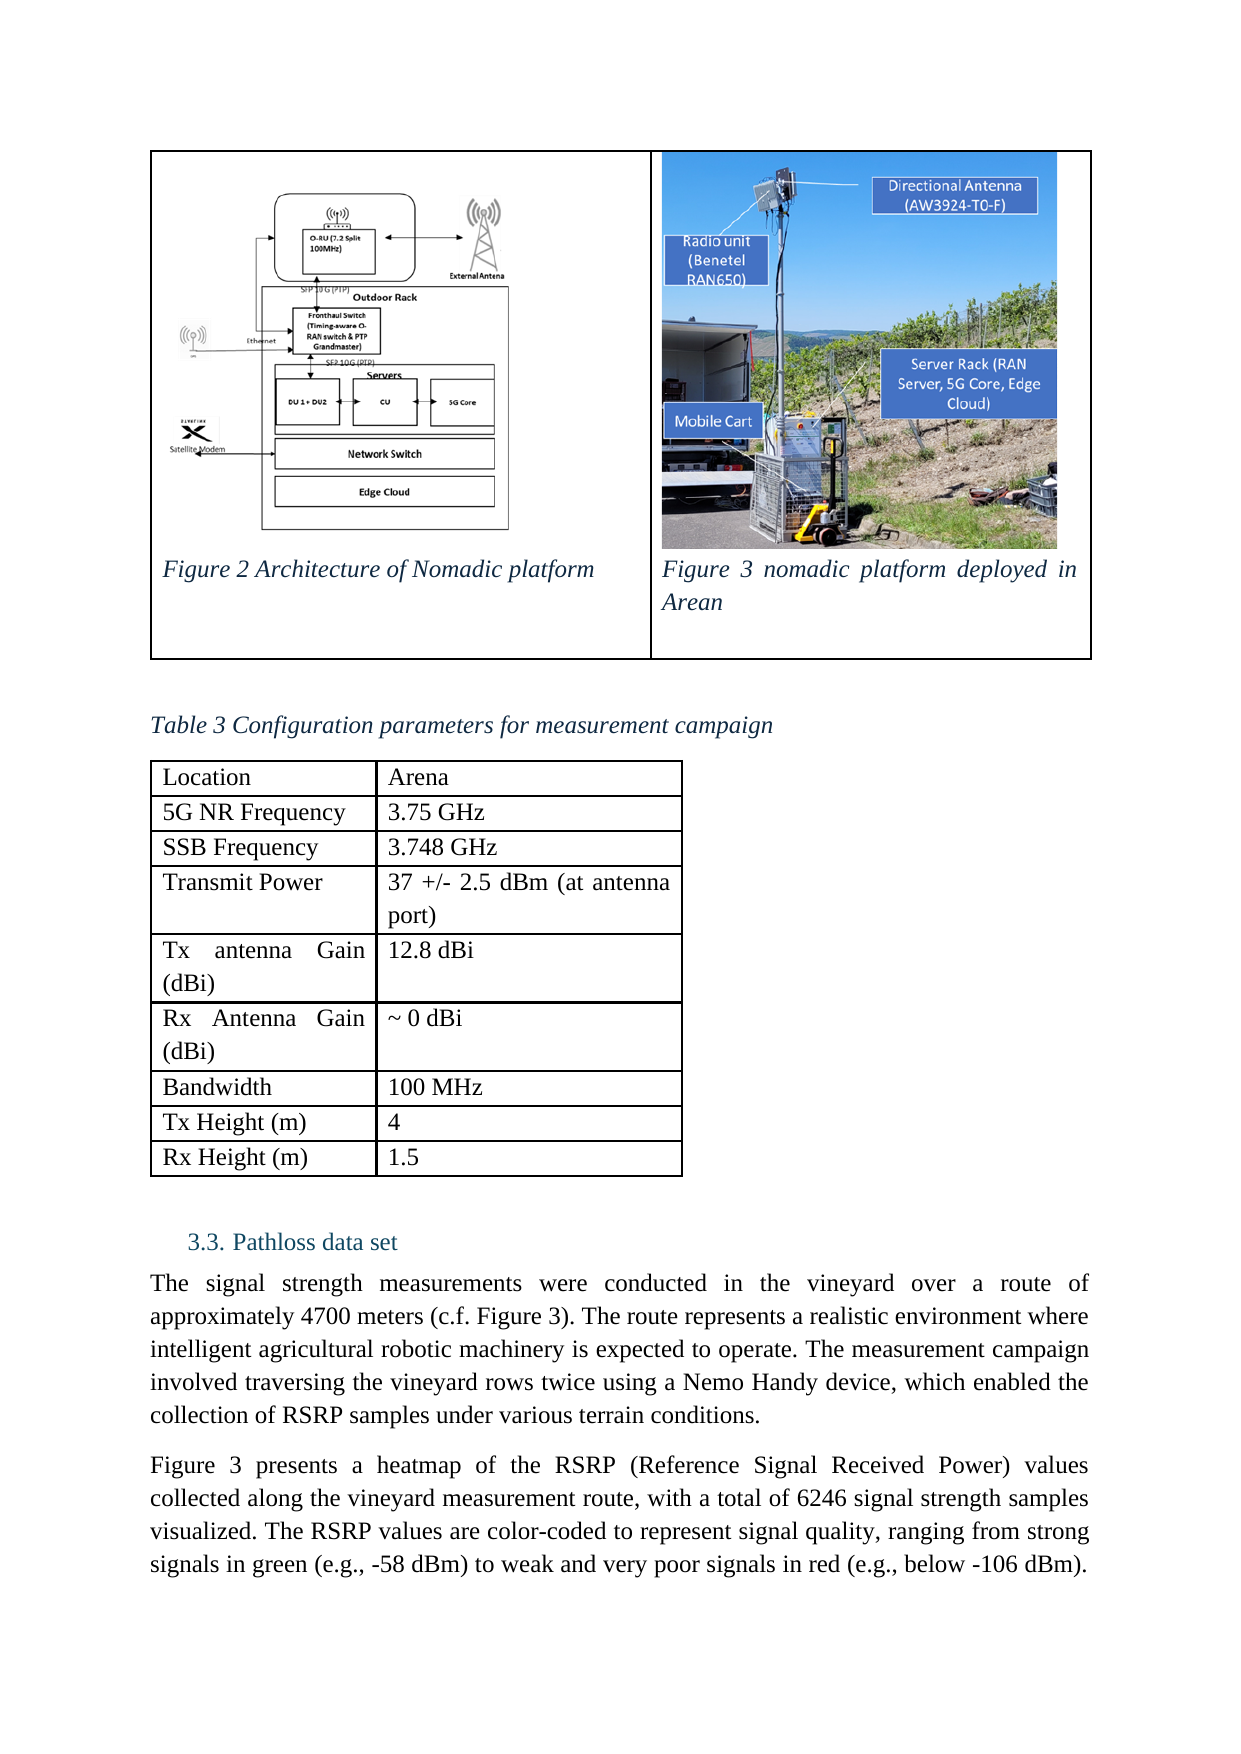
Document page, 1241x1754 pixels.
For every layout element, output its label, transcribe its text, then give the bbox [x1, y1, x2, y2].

table_cell 4 [378, 1107, 681, 1140]
table_cell Rx Height (m) [152, 1142, 375, 1175]
subtitle Pathloss data set [187, 1227, 1090, 1255]
table_cell 5G NR Frequency [152, 797, 375, 830]
table_cell 12.8 dBi [378, 935, 681, 1001]
table_header Figure 2 Architecture of Nomadic platform [152, 152, 650, 658]
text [150, 1450, 1090, 1577]
text The signal strength measurements were conducted in the vineyard over a route of approximately 4700 meters (c.f. Figure 3). The route represents a realistic environment where intelligent agricultural robotic machinery is expected to operate. The measurement campaign involved traversing the vineyard rows twice using a Nemo Handy device, which enabled the collection of RSRP samples under various terrain conditions. [150, 1268, 1090, 1429]
table_cell 3.75 GHz [378, 797, 681, 830]
table_cell SSB Frequency [152, 832, 375, 865]
table_cell Rx Antenna Gain (dBi) [152, 1004, 375, 1069]
table_header Location [152, 762, 375, 795]
table_cell Tx Height (m) [152, 1107, 375, 1140]
table_cell Tx antenna Gain (dBi) [152, 935, 375, 1001]
table_cell 1.5 [378, 1142, 681, 1175]
table_cell 37 +/- 2.5 dBm (at antenna port) [378, 867, 681, 933]
table_cell Bandwidth [152, 1072, 375, 1104]
table_cell 3.748 GHz [378, 832, 681, 865]
table_header Figure 3 nomadic platform deployed in Arean [652, 152, 1090, 658]
table_header Arena [378, 762, 681, 795]
picture [162, 152, 624, 549]
table_cell Transmit Power [152, 867, 375, 933]
table_cell 100 MHz [378, 1072, 681, 1104]
text Table 3 Configuration parameters for measurement campaign [150, 710, 1090, 739]
picture [661, 152, 1058, 549]
table_cell ~ 0 dBi [378, 1004, 681, 1069]
